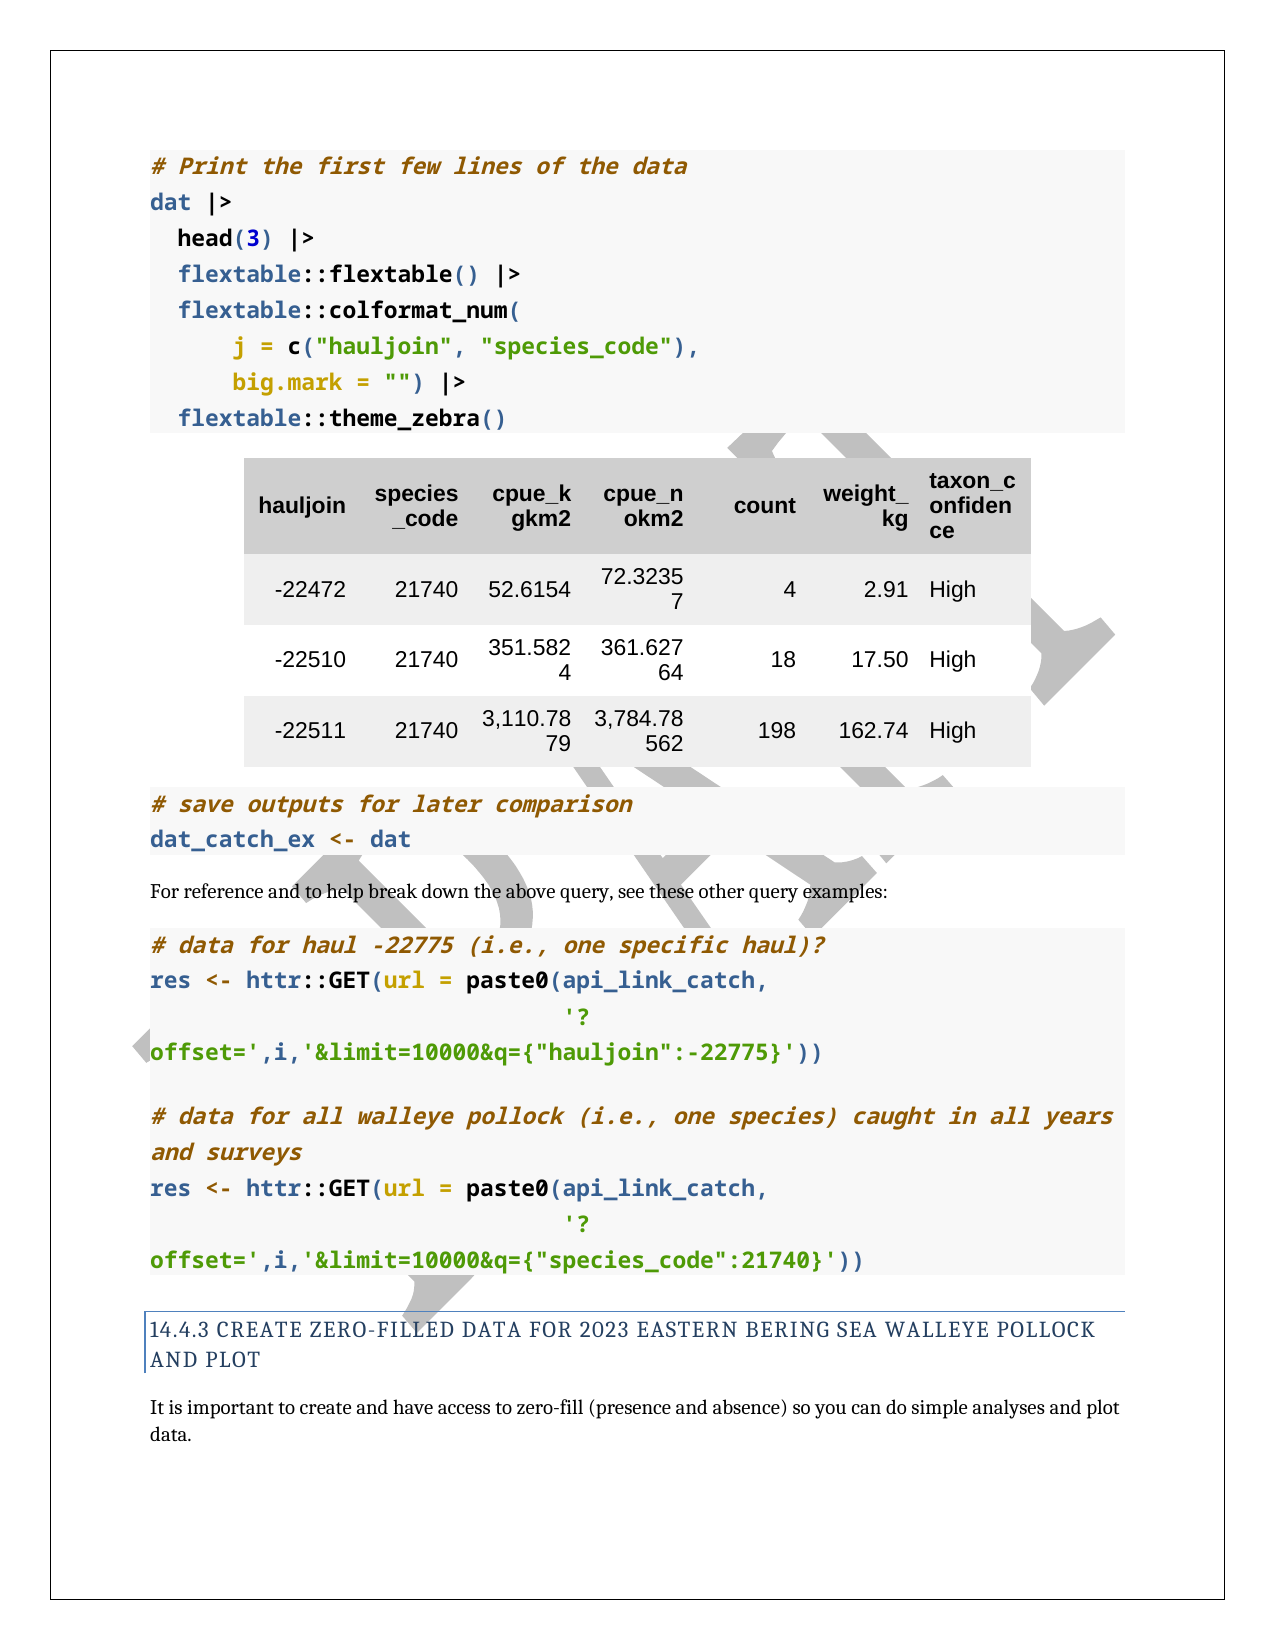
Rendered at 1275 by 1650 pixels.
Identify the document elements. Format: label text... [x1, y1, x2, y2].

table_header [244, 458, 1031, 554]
subtitle 14.4.3 Create zero-filled data for 2023 eastern Bering Sea walleye pollock and plot [146, 1312, 1125, 1373]
text For reference and to help break down the above query, see these other query examples: [150, 880, 1125, 904]
text # save outputs for later comparison dat_catch_ex <- dat [150, 787, 1125, 855]
text It is important to create and have access to zero-fill (presence and absence) so you can do simple analyses and plot data. [150, 1396, 1125, 1447]
text # data for haul -22775 (i.e., one specific haul)? res <- httr::GET(url = paste0(api_link_catch, '?offset=',i,'&limit=10000&q={"hauljoin":-22775}')) # data for all walleye pollock (i.e., one species) caught in all years and surveys res <- httr::GET(url = paste0(api_link_catch, '?offset=',i,'&limit=10000&q={"species_code":21740}')) [150, 928, 1125, 1275]
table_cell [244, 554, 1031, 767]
text # Print the first few lines of the data dat |> head(3) |> flextable::flextable() |> flextable::colformat_num( j = c("hauljoin", "species_code"), big.mark = "") |> flextable::theme_zebra() [150, 150, 1125, 433]
